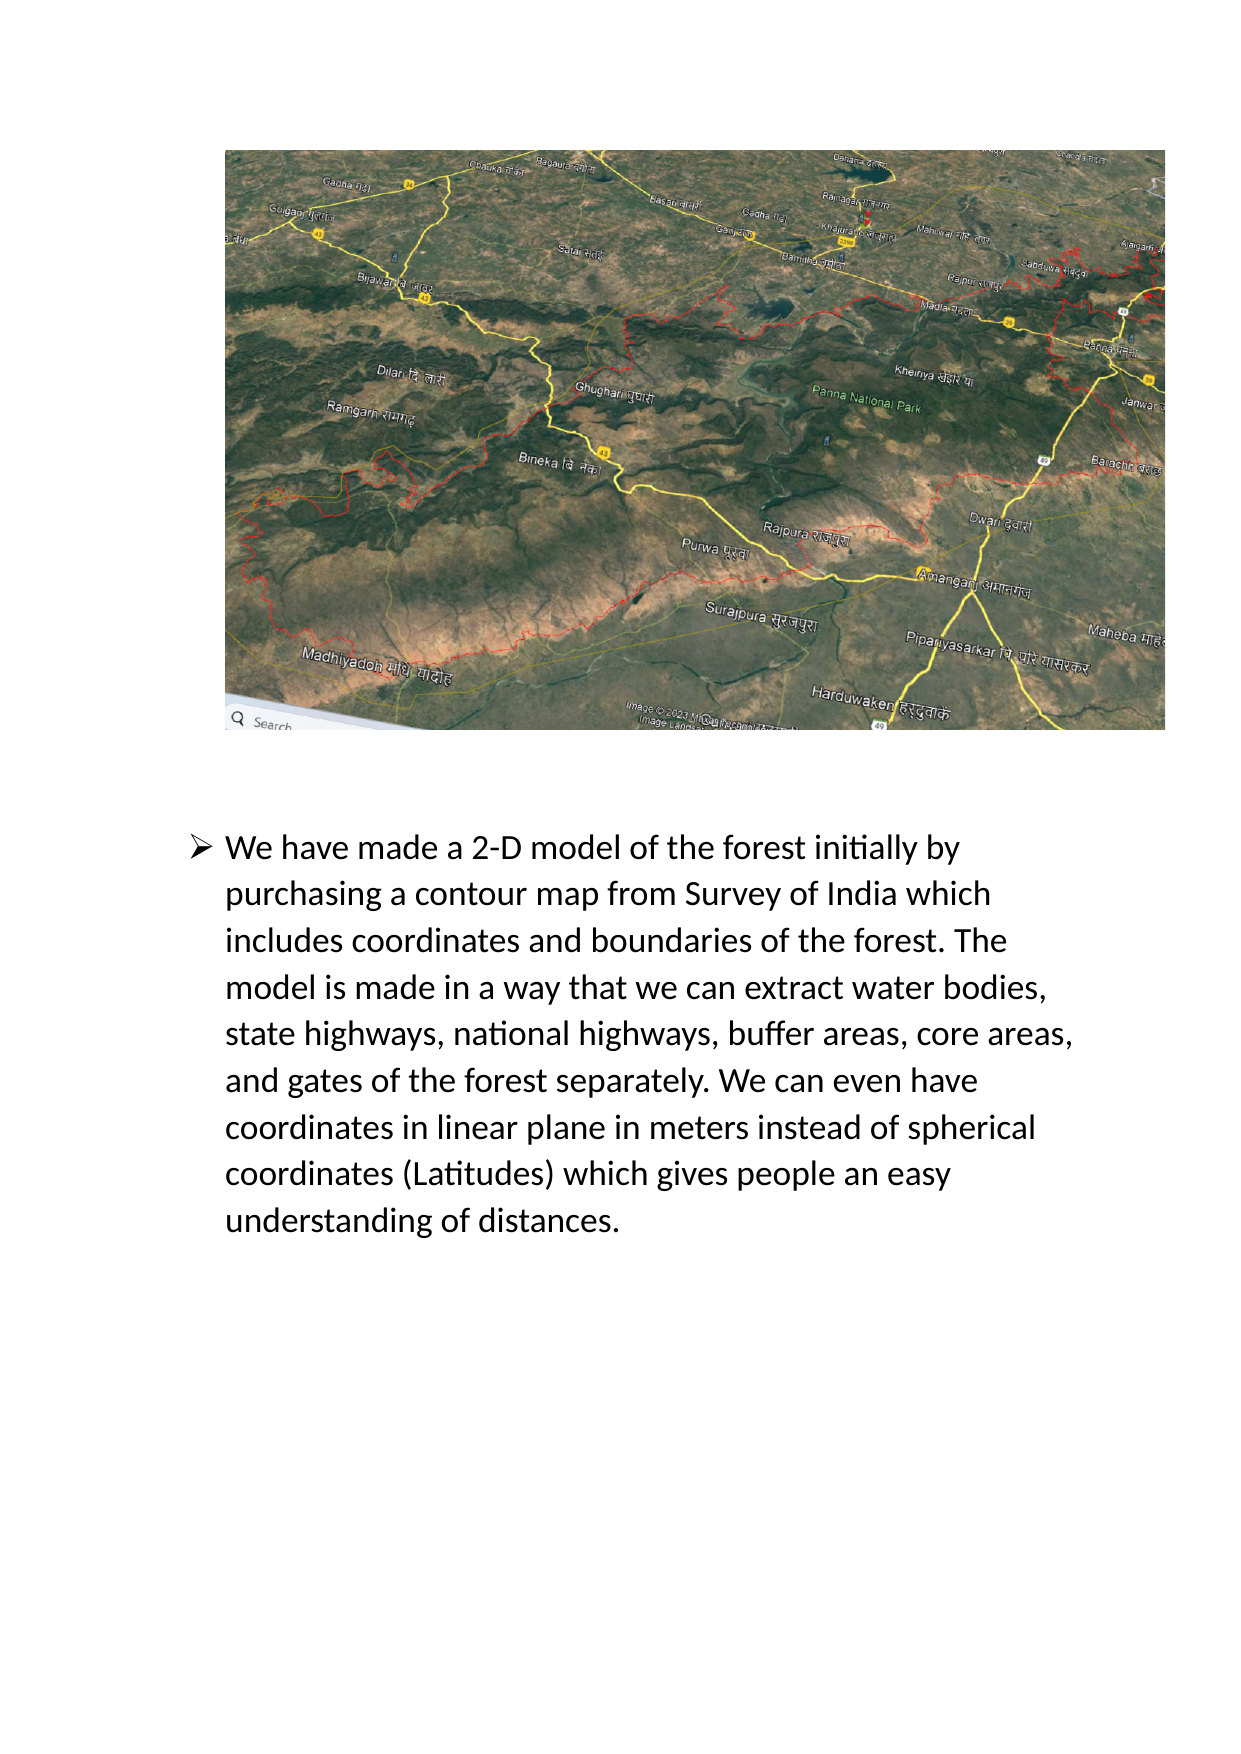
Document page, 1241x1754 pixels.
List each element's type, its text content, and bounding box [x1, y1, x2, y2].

picture [225, 150, 1166, 730]
list We have made a 2-D model of the forest initially by purchasing a contour map from Survey of India which includes coordinates and boundaries of the forest. The model is made in a way that we can extract water bodies, state highways, national highways, buffer areas, core areas, and gates of the forest separately. We can even have coordinates in linear plane in meters instead of spherical coordinates (Latitudes) which gives people an easy understanding of distances. [187, 825, 1090, 1241]
